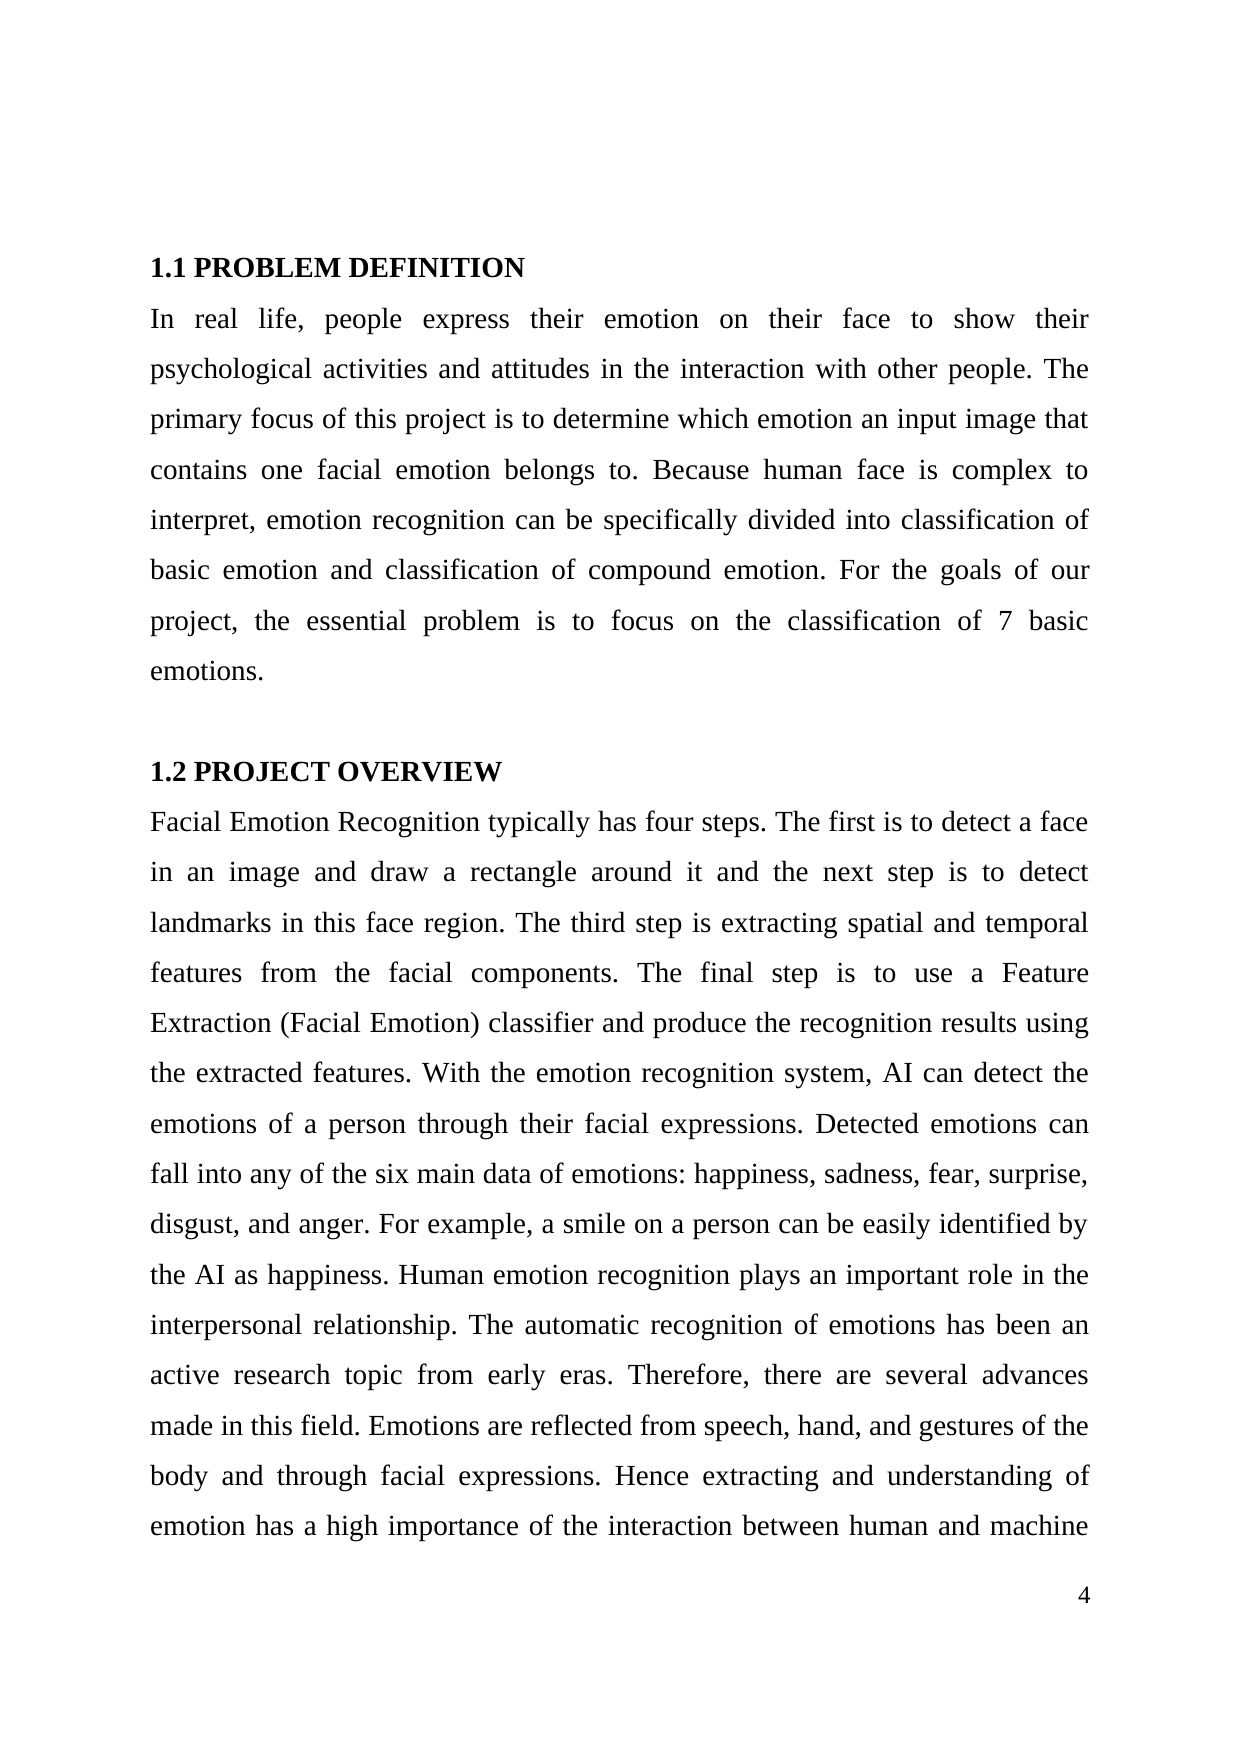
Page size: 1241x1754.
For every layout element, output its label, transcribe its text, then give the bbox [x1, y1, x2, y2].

text In real life, people express their emotion on their face to show their psychological activities and attitudes in the interaction with other people. The primary focus of this project is to determine which emotion an input image that contains one facial emotion belongs to. Because human face is complex to interpret, emotion recognition can be specifically divided into classification of basic emotion and classification of compound emotion. For the goals of our project, the essential problem is to focus on the classification of 7 basic emotions. [150, 301, 1090, 687]
text 1.2 PROJECT OVERVIEW [150, 754, 1090, 787]
text 1.1 PROBLEM DEFINITION [150, 251, 1090, 284]
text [150, 804, 1090, 1542]
